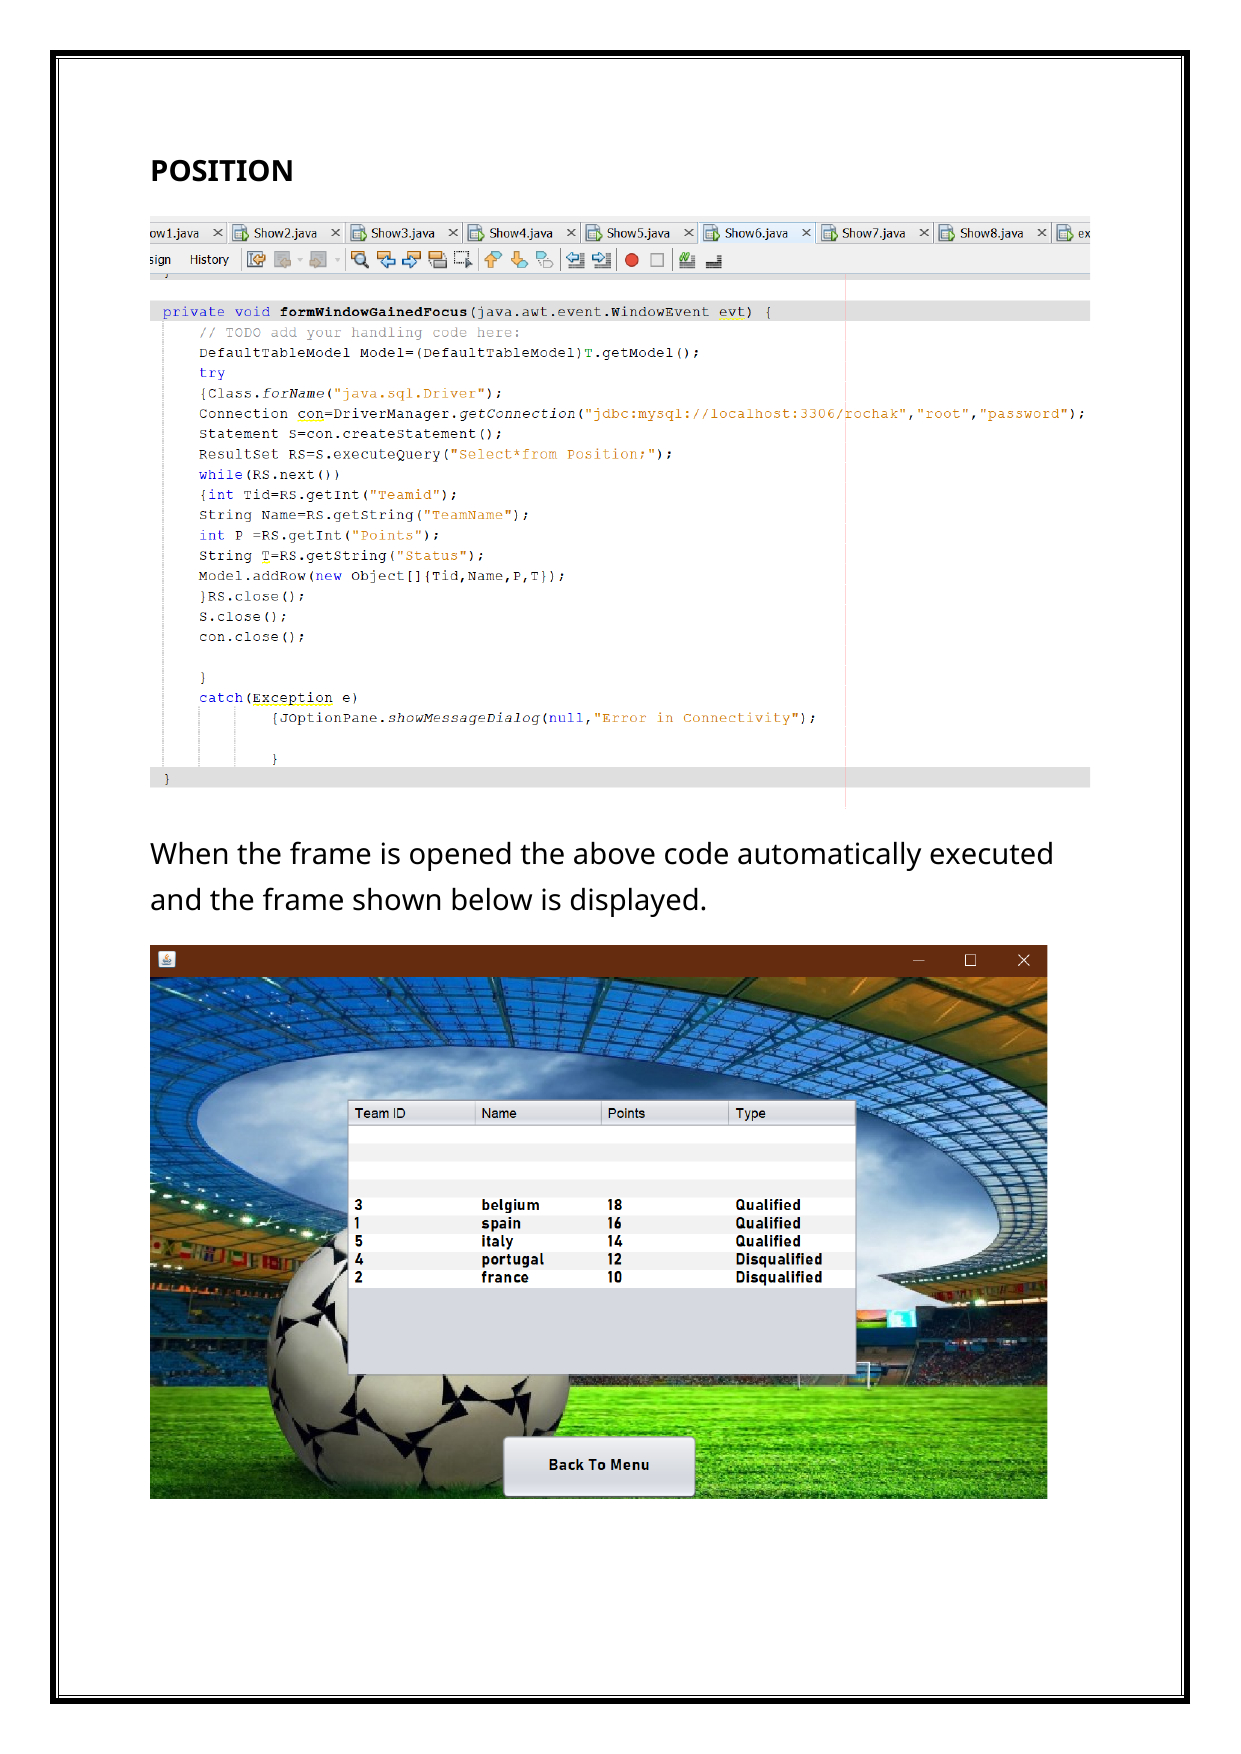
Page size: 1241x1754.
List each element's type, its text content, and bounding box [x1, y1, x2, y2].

text POSITION [150, 150, 1090, 190]
picture [150, 216, 1091, 809]
text When the frame is opened the above code automatically executed and the frame shown below is displayed. [150, 833, 1090, 919]
picture [150, 945, 1048, 1499]
